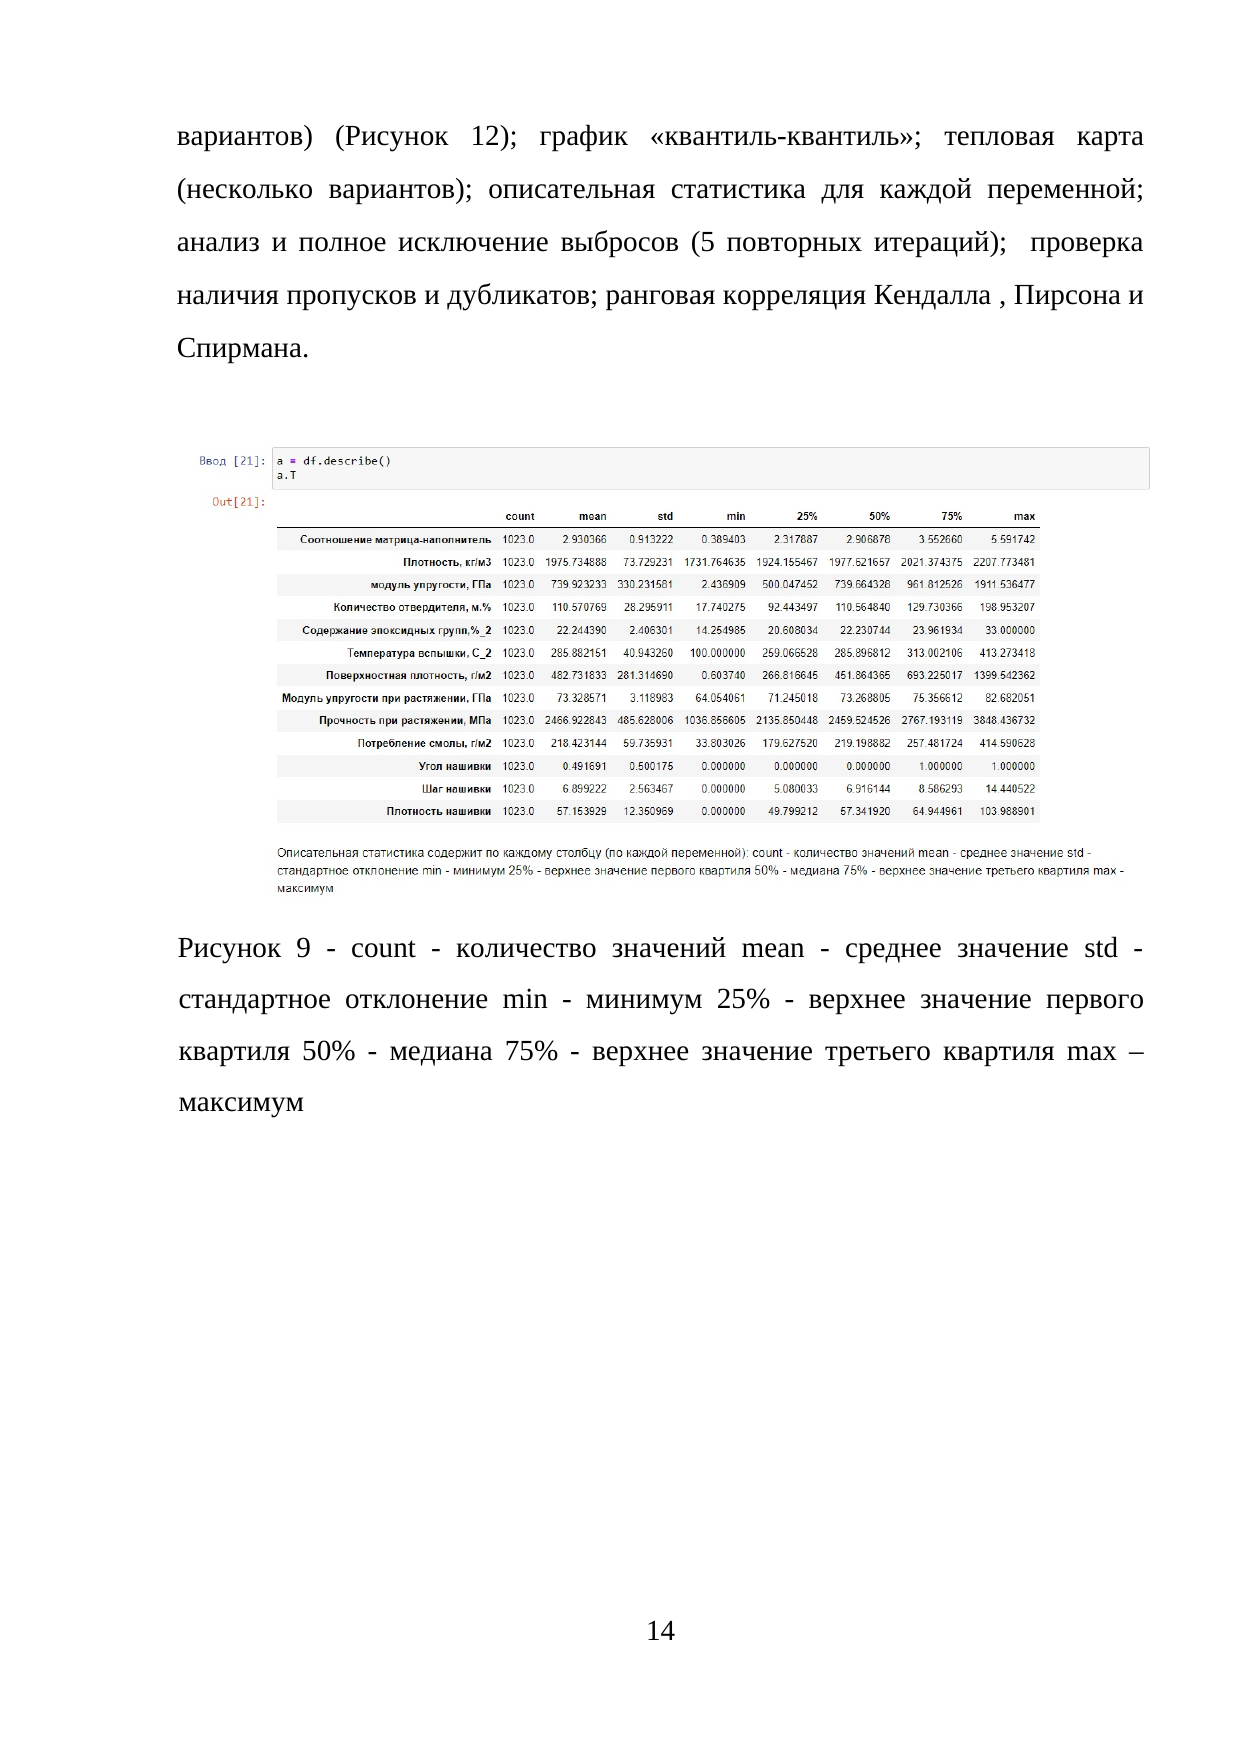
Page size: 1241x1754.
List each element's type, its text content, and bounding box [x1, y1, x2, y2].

text Рисунок 9 - count - количество значений mean - среднее значение std - стандартное отклонение min - минимум 25% - верхнее значение первого квартиля 50% - медиана 75% - верхнее значение третьего квартиля max – максимум [177, 930, 1145, 1118]
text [177, 118, 1145, 363]
picture [177, 436, 1152, 911]
